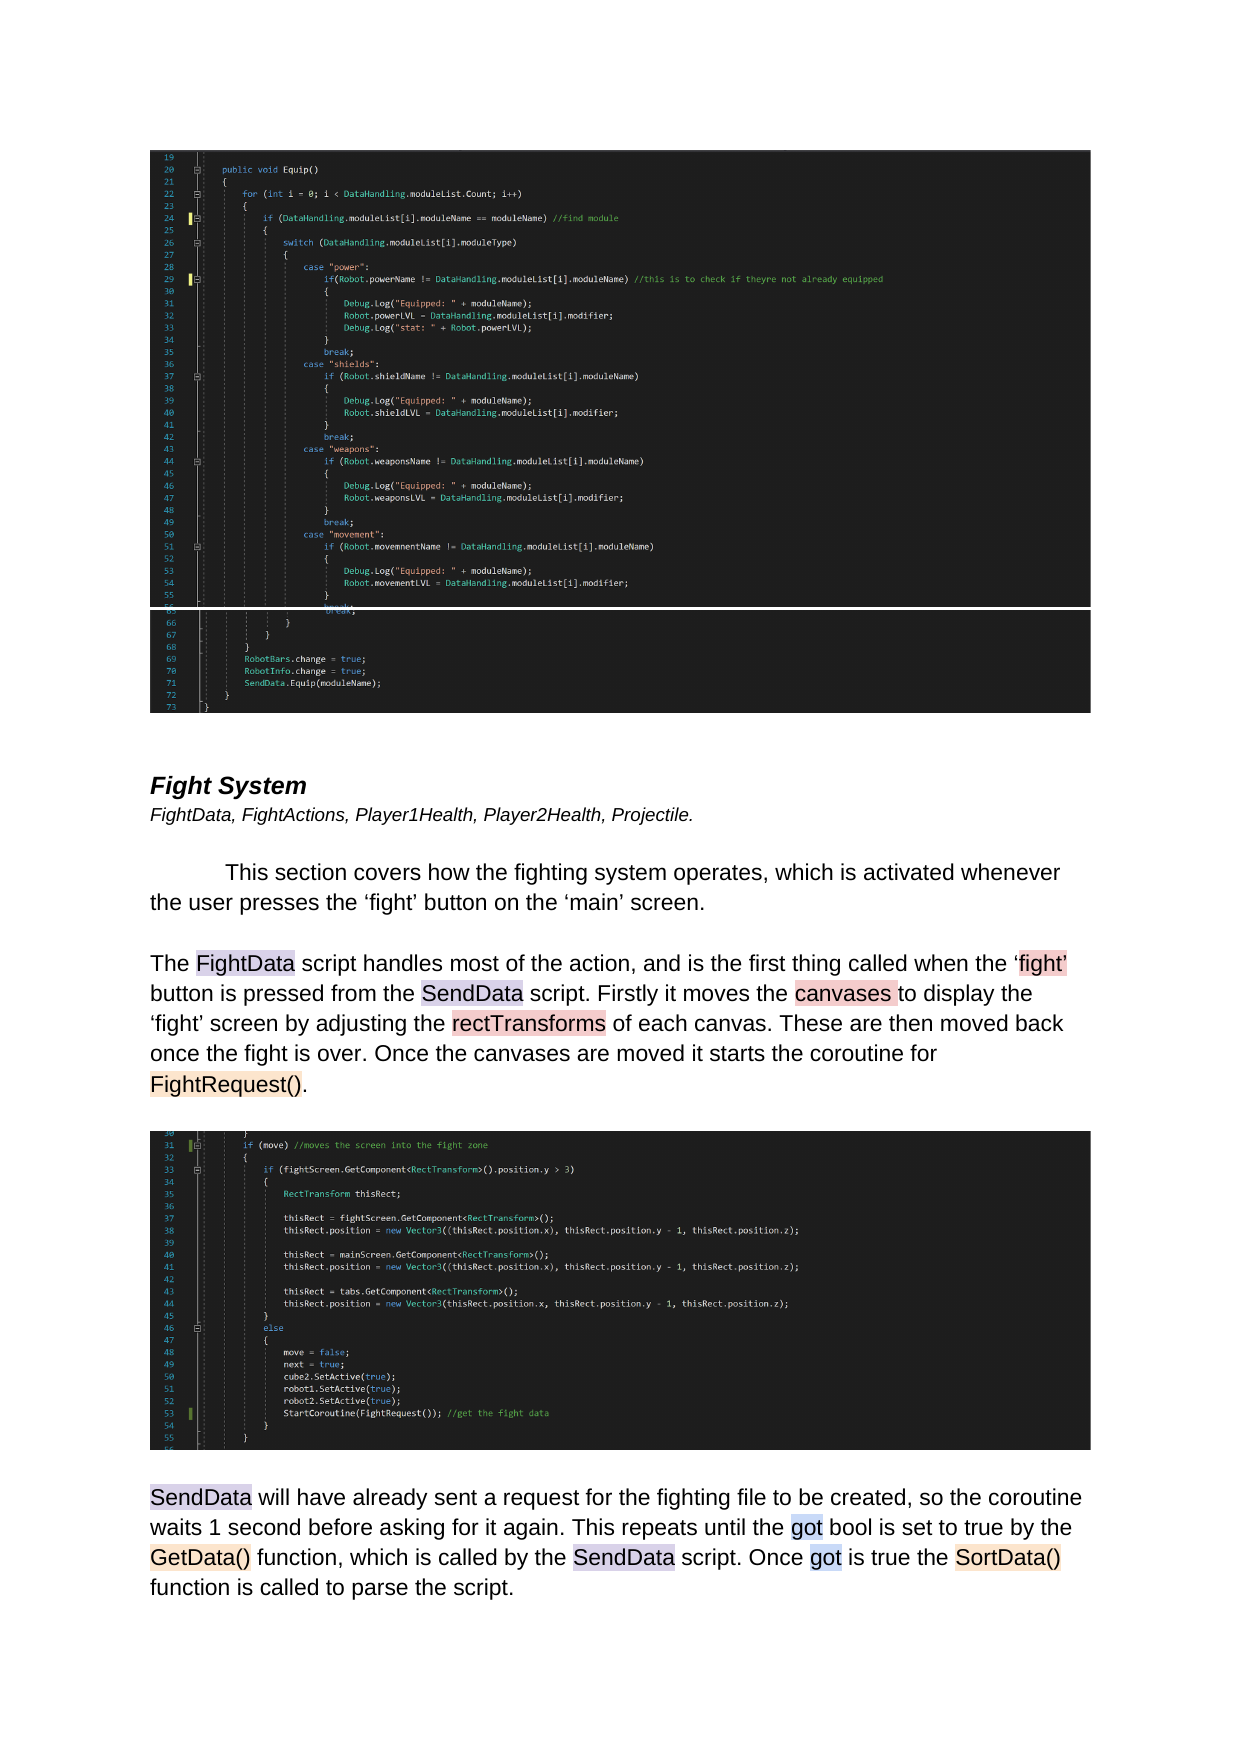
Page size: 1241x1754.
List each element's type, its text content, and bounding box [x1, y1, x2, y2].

text Fight System [150, 771, 1090, 800]
text The FightData script handles most of the action, and is the first thing called when the ‘fight’ button is pressed from the SendData script. Firstly it moves the canvases to display the ‘fight’ screen by adjusting the rectTransforms of each canvas. These are then moved back once the fight is over. Once the canvases are moved it starts the coroutine for FightRequest(). [150, 950, 1090, 1097]
picture [150, 150, 1091, 607]
text This section covers how the fighting system operates, which is activated whenever the user presses the ‘fight’ button on the ‘main’ screen. [150, 859, 1090, 916]
picture [150, 610, 1091, 713]
text FightData, FightActions, Player1Health, Player2Health, Projectile. [150, 804, 1090, 826]
text SendData will have already sent a request for the fighting file to be created, so the coroutine waits 1 second before asking for it again. This repeats until the got bool is set to true by the GetData() function, which is called by the SendData script. Once got is true the SortData() function is called to parse the script. [150, 1484, 1090, 1601]
picture [150, 1131, 1091, 1450]
